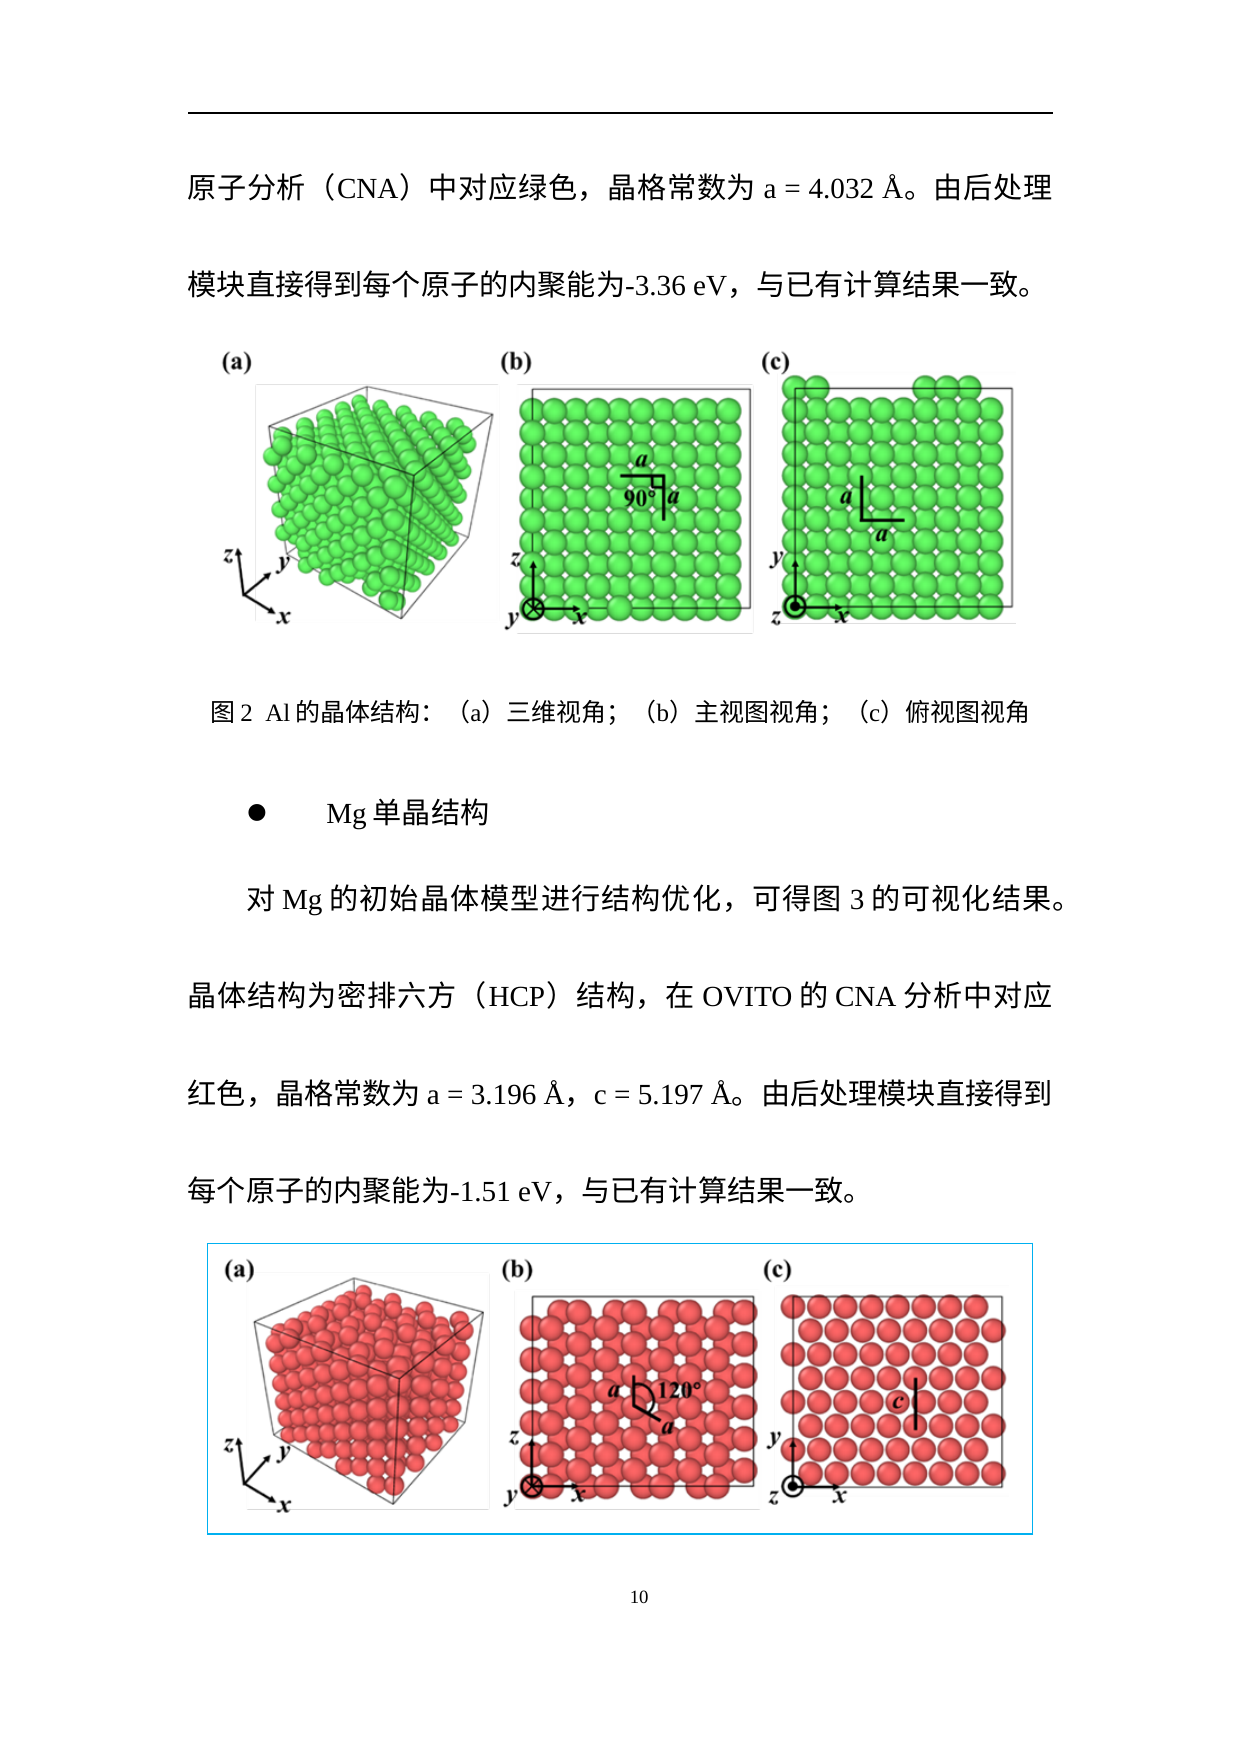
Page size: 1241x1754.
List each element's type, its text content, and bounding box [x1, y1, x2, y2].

text 对Mg的初始晶体模型进行结构优化，可得图3的可视化结果。晶体结构为密排六方（HCP）结构，在OVITO的CNA分析中对应红色，晶格常数为a = 3.196 Å，c = 5.197 Å。由后处理模块直接得到每个原子的内聚能为-1.51 eV，与已有计算结果一致。 [187, 864, 1053, 1221]
picture [206, 336, 1016, 646]
list Mg单晶结构 [187, 778, 1053, 843]
text 图2 Al的晶体结构：（a）三维视角；（b）主视图视角；（c）俯视图视角 [187, 678, 1053, 743]
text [187, 153, 1053, 316]
picture [209, 1245, 1009, 1532]
